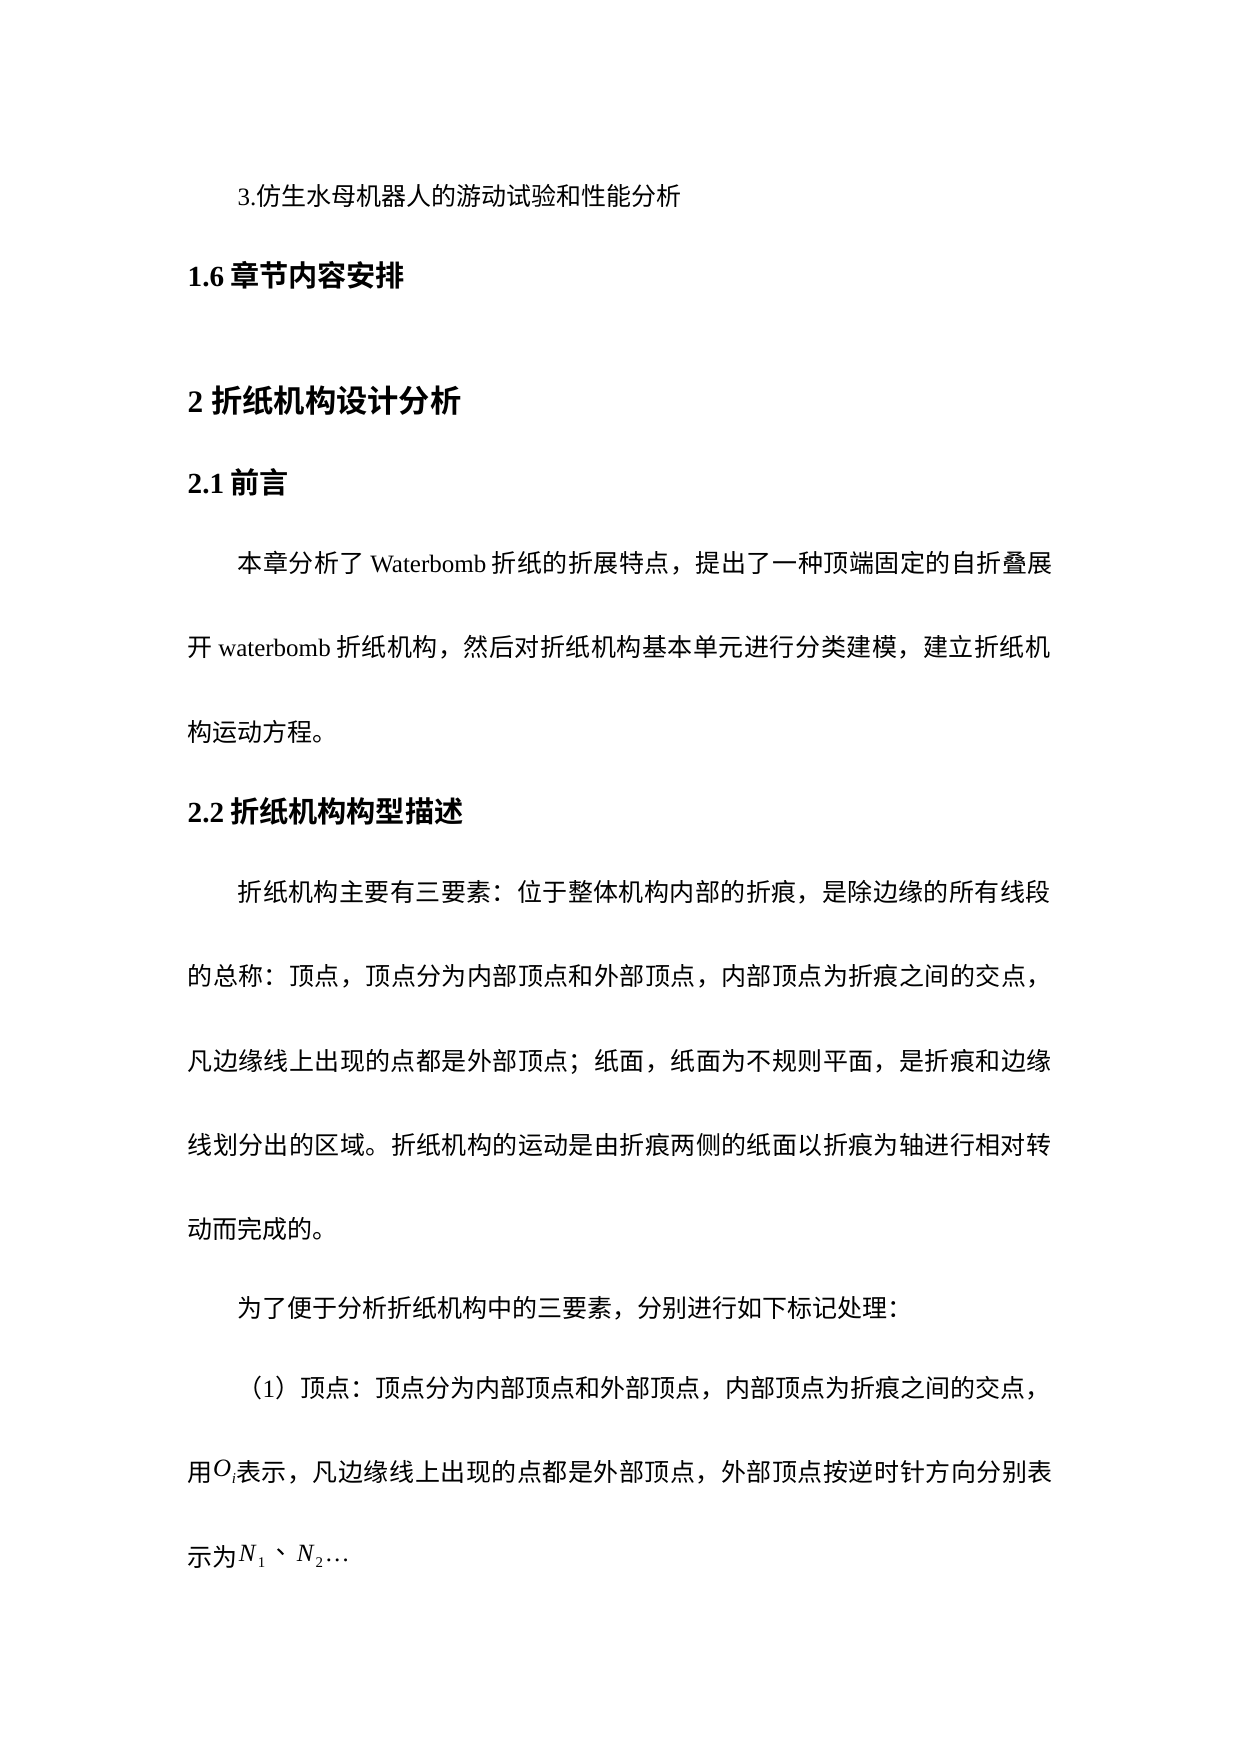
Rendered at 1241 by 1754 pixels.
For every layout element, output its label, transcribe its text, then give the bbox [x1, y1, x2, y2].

text 为了便于分析折纸机构中的三要素，分别进行如下标记处理： [187, 1274, 1053, 1339]
subtitle 2 折纸机构设计分析 [187, 366, 1053, 431]
subtitle 1.6章节内容安排 [187, 241, 1053, 306]
text （1）顶点：顶点分为内部顶点和外部顶点，内部顶点为折痕之间的交点，用表示，凡边缘线上出现的点都是外部顶点，外部顶点按逆时针方向分别表示为 [187, 1354, 1053, 1588]
text 3.仿生水母机器人的游动试验和性能分析 [187, 162, 1053, 227]
text 本章分析了Waterbomb折纸的折展特点，提出了一种顶端固定的自折叠展开waterbomb折纸机构，然后对折纸机构基本单元进行分类建模，建立折纸机构运动方程。 [187, 529, 1053, 763]
subtitle 2.1前言 [187, 448, 1053, 513]
text 折纸机构主要有三要素：位于整体机构内部的折痕，是除边缘的所有线段的总称：顶点，顶点分为内部顶点和外部顶点，内部顶点为折痕之间的交点，凡边缘线上出现的点都是外部顶点；纸面，纸面为不规则平面，是折痕和边缘线划分出的区域。折纸机构的运动是由折痕两侧的纸面以折痕为轴进行相对转动而完成的。 [187, 858, 1053, 1261]
subtitle 2.2折纸机构构型描述 [187, 777, 1053, 842]
